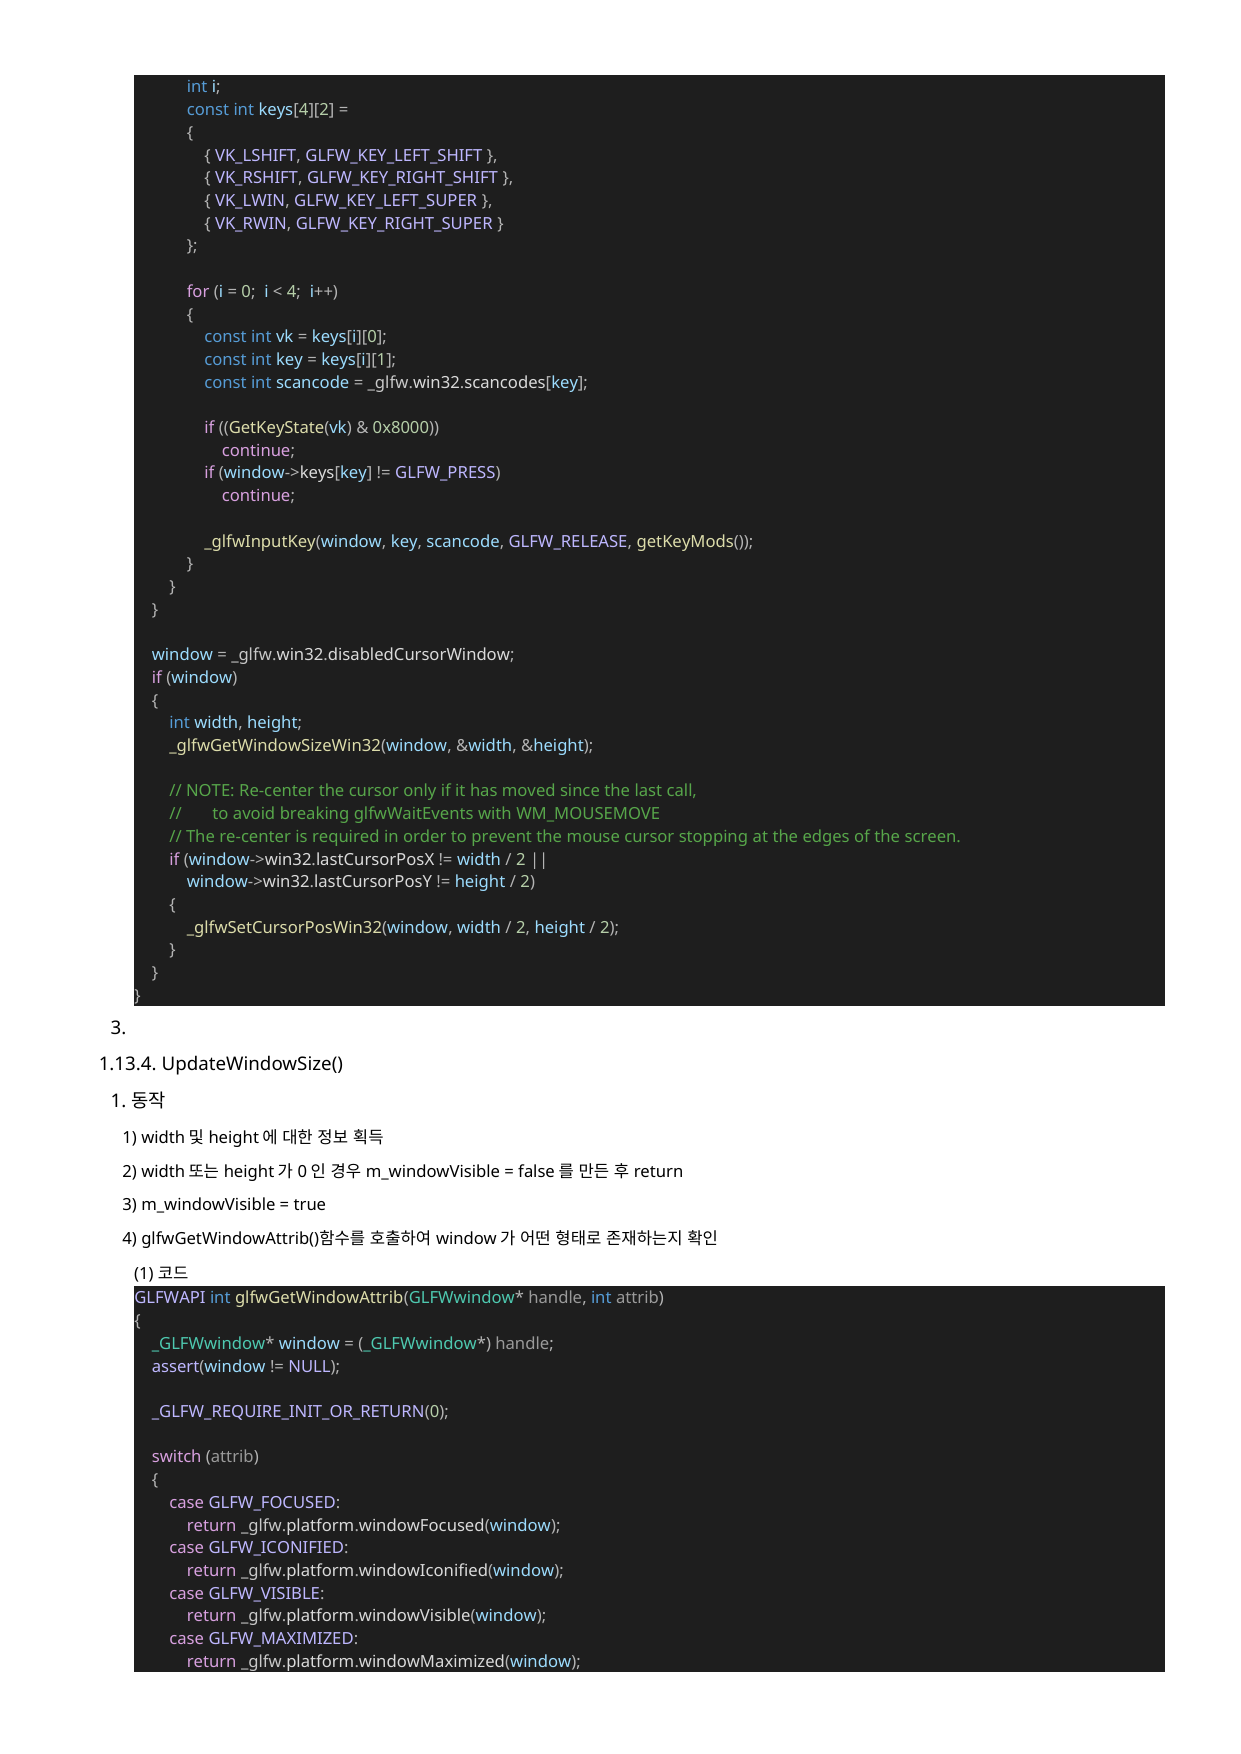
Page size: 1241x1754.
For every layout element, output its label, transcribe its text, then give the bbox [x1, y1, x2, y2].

text { [134, 688, 1165, 711]
text return _glfw.platform.windowVisible(window); [134, 1604, 1165, 1627]
text } [134, 597, 1165, 620]
text const int vk = keys[i][0]; [134, 325, 1165, 347]
text { [134, 302, 1165, 325]
text { [134, 1468, 1165, 1490]
text { VK_LSHIFT, GLFW_KEY_LEFT_SHIFT }, [134, 143, 1165, 166]
text } [134, 983, 1165, 1006]
text if ((GetKeyState(vk) & 0x8000)) [134, 416, 1165, 438]
text _glfwGetWindowSizeWin32(window, &width, &height); [134, 733, 1165, 756]
subtitle m_windowVisible = true [122, 1193, 1165, 1215]
text case GLFW_ICONIFIED: [134, 1536, 1165, 1558]
text if (window->keys[key] != GLFW_PRESS) [134, 461, 1165, 484]
text // to avoid breaking glfwWaitEvents with WM_MOUSEMOVE [134, 802, 1165, 824]
text { [134, 120, 1165, 143]
text window->win32.lastCursorPosY != height / 2) [134, 870, 1165, 892]
subtitle 코드 [134, 1260, 1165, 1284]
text case GLFW_VISIBLE: [134, 1581, 1165, 1604]
subtitle width및 height에 대한 정보 획득 [122, 1124, 1165, 1148]
text assert(window != NULL); [134, 1354, 1165, 1377]
subtitle width또는 height가 0인 경우 m_windowVisible = false를 만든 후 return [122, 1158, 1165, 1182]
text return _glfw.platform.windowFocused(window); [134, 1513, 1165, 1536]
text int i; [134, 75, 1165, 98]
text { [134, 892, 1165, 915]
text case GLFW_MAXIMIZED: [134, 1627, 1165, 1649]
text _GLFWwindow* window = (_GLFWwindow*) handle; [134, 1331, 1165, 1354]
text const int scancode = _glfw.win32.scancodes[key]; [134, 370, 1165, 393]
text continue; [134, 484, 1165, 506]
text // NOTE: Re-center the cursor only if it has moved since the last call, [134, 779, 1165, 802]
text { [134, 1309, 1165, 1331]
subtitle UpdateWindowSize() [98, 1050, 1165, 1076]
text const int keys[4][2] = [134, 98, 1165, 120]
text case GLFW_FOCUSED: [134, 1490, 1165, 1513]
text } [134, 961, 1165, 983]
subtitle glfwGetWindowAttrib()함수를 호출하여 window가 어떤 형태로 존재하는지 확인 [122, 1225, 1165, 1250]
text if (window) [134, 665, 1165, 688]
text { VK_LWIN, GLFW_KEY_LEFT_SUPER }, [134, 188, 1165, 211]
text } [134, 552, 1165, 574]
text GLFWAPI int glfwGetWindowAttrib(GLFWwindow* handle, int attrib) [134, 1286, 1165, 1309]
text window = _glfw.win32.disabledCursorWindow; [134, 643, 1165, 665]
text } [134, 938, 1165, 961]
text _GLFW_REQUIRE_INIT_OR_RETURN(0); [134, 1399, 1165, 1422]
text _glfwInputKey(window, key, scancode, GLFW_RELEASE, getKeyMods()); [134, 529, 1165, 552]
subtitle 동작 [110, 1086, 1165, 1113]
text continue; [134, 438, 1165, 461]
text }; [134, 234, 1165, 257]
text { VK_RWIN, GLFW_KEY_RIGHT_SUPER } [134, 211, 1165, 234]
text int width, height; [134, 711, 1165, 733]
text _glfwSetCursorPosWin32(window, width / 2, height / 2); [134, 915, 1165, 938]
text switch (attrib) [134, 1445, 1165, 1468]
text { VK_RSHIFT, GLFW_KEY_RIGHT_SHIFT }, [134, 166, 1165, 188]
text if (window->win32.lastCursorPosX != width / 2 || [134, 847, 1165, 870]
text return _glfw.platform.windowIconified(window); [134, 1558, 1165, 1581]
text } [134, 574, 1165, 597]
text return _glfw.platform.windowMaximized(window); [134, 1649, 1165, 1672]
text // The re-center is required in order to prevent the mouse cursor stopping at the edges of the screen. [134, 824, 1165, 847]
text const int key = keys[i][1]; [134, 347, 1165, 370]
text for (i = 0; i < 4; i++) [134, 279, 1165, 302]
